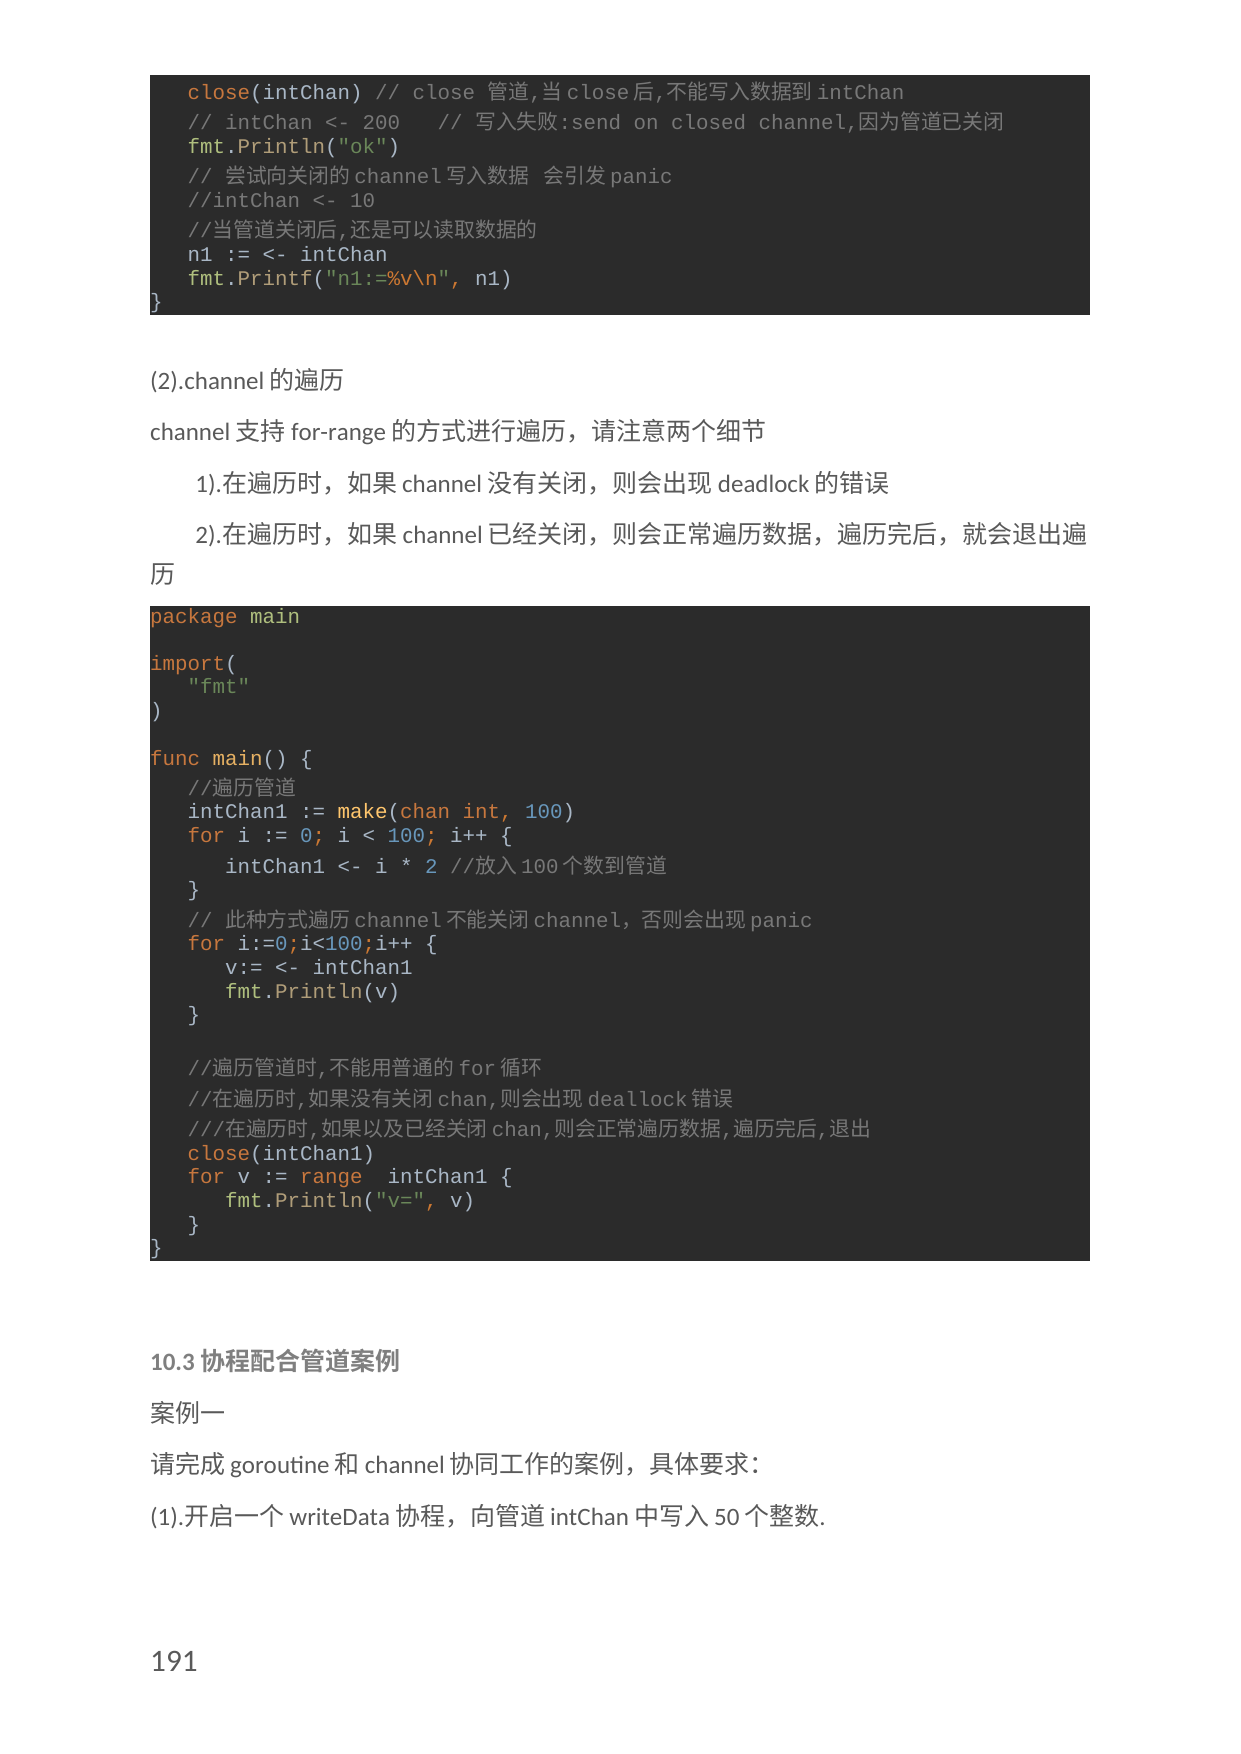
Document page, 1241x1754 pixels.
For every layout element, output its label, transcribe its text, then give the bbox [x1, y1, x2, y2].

text (1).开启一个writeData协程，向管道intChan中写入50个整数. [150, 1497, 1090, 1533]
text 案例一 [150, 1393, 1090, 1430]
text 2).在遍历时，如果 channel已经关闭，则会正常遍历数据，遍历完后，就会退出遍历 [150, 515, 1090, 590]
text channel支持 for-range 的方式进行遍历，请注意两个细节 [150, 412, 1090, 448]
subtitle 10.3 协程配合管道案例 [150, 1342, 1090, 1378]
text 1).在遍历时，如果channel没有关闭，则会出现 deadlock的错误 [150, 463, 1090, 500]
text package main import( "fmt" ) func main() { //遍历管道 intChan1 := make(chan int, 100) for i := 0; i < 100; i++ { intChan1 <- i * 2 //放入100个数到管道 } // 此种方式遍历channel不能关闭channel，否则会出现panic for i:=0;i<100;i++ { v:= <- intChan1 fmt.Println(v) } //遍历管道时,不能用普通的for循环 //在遍历时,如果没有关闭chan,则会出现deallock错误 ///在遍历时,如果以及已经关闭chan,则会正常遍历数据,遍历完后,退出 close(intChan1) for v := range intChan1 { fmt.Println("v=", v) } } [150, 606, 1090, 1261]
text 请完成goroutine和channel协同工作的案例，具体要求： [150, 1445, 1090, 1481]
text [150, 75, 1090, 315]
text (2).channel的遍历 [150, 360, 1090, 397]
